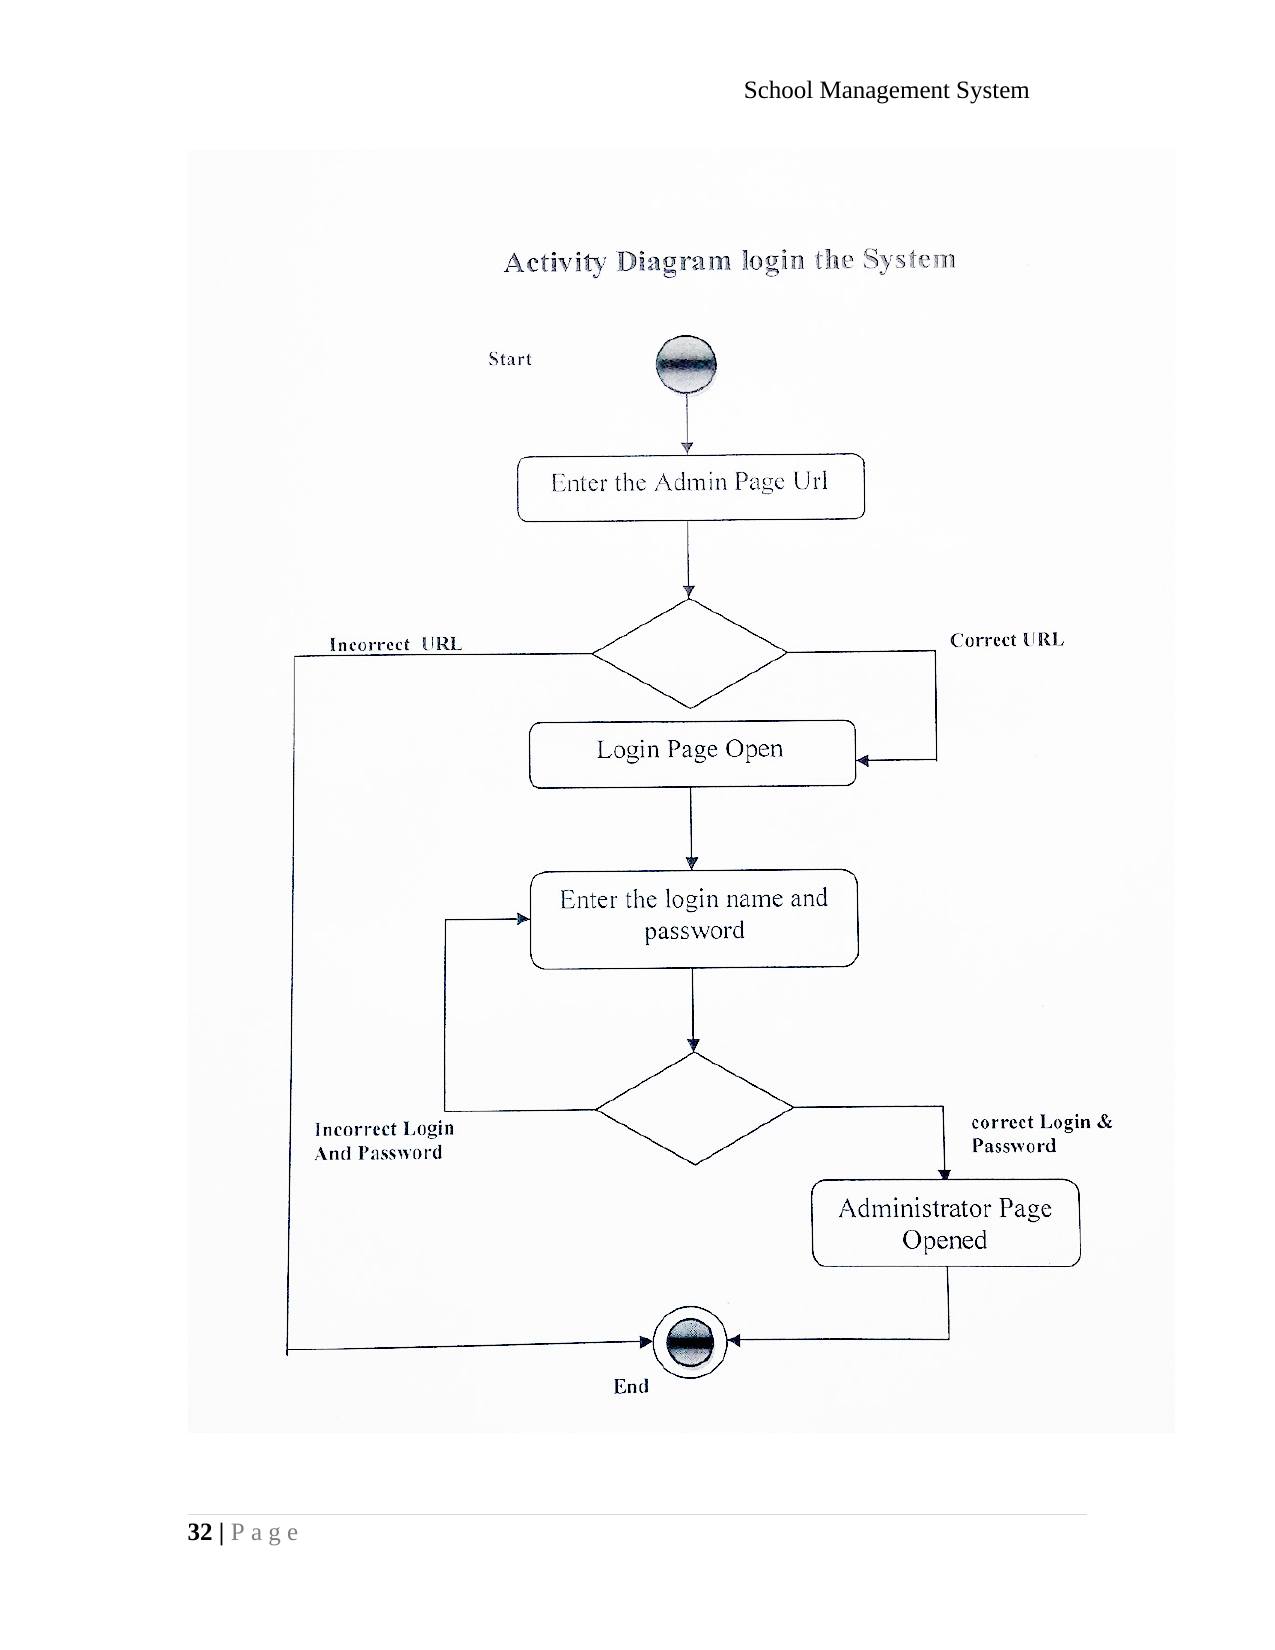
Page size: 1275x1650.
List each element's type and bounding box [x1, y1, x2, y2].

picture [187, 150, 1175, 1433]
